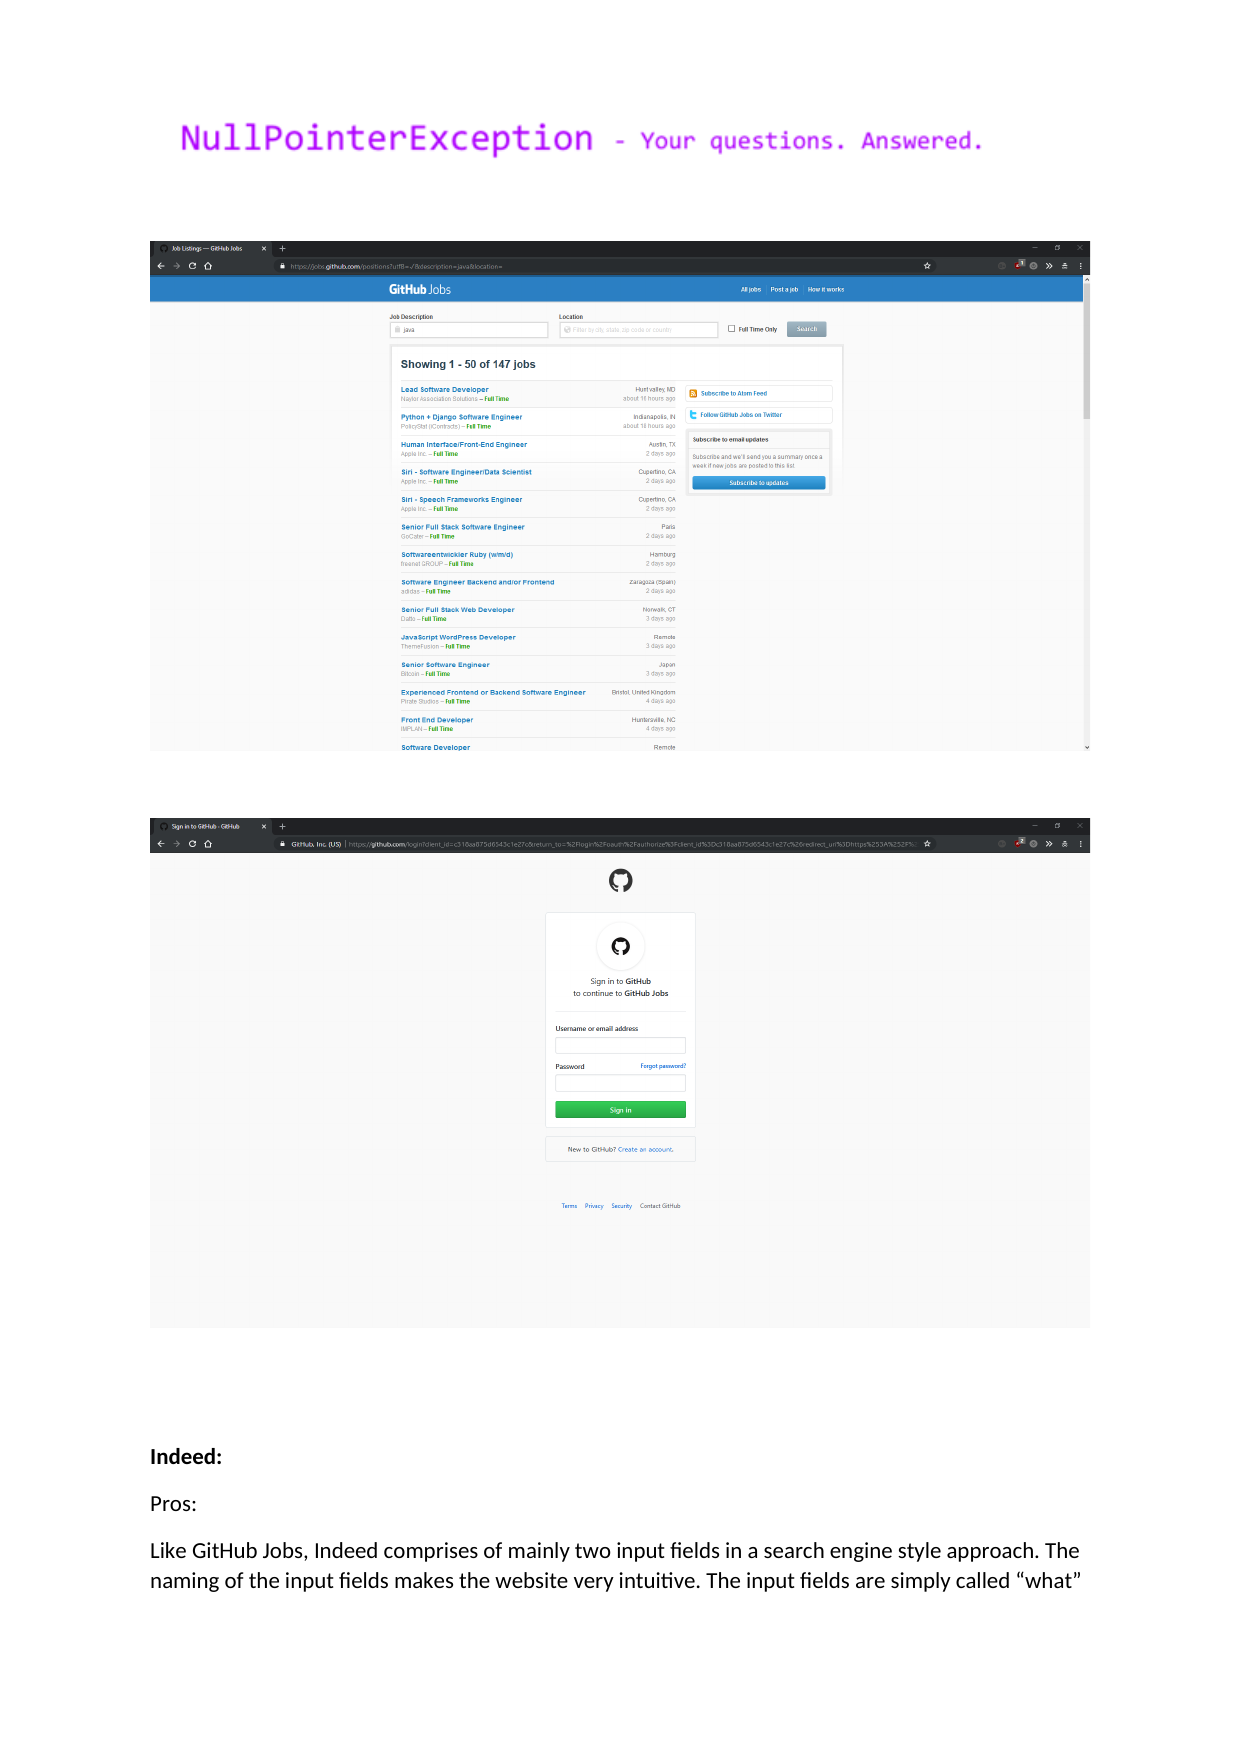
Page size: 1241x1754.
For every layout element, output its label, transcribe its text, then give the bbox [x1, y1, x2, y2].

text Indeed: [150, 1442, 1090, 1470]
text Pros: [150, 1489, 1090, 1517]
picture [150, 818, 1091, 1328]
picture [150, 241, 1091, 751]
picture [150, 73, 1091, 194]
